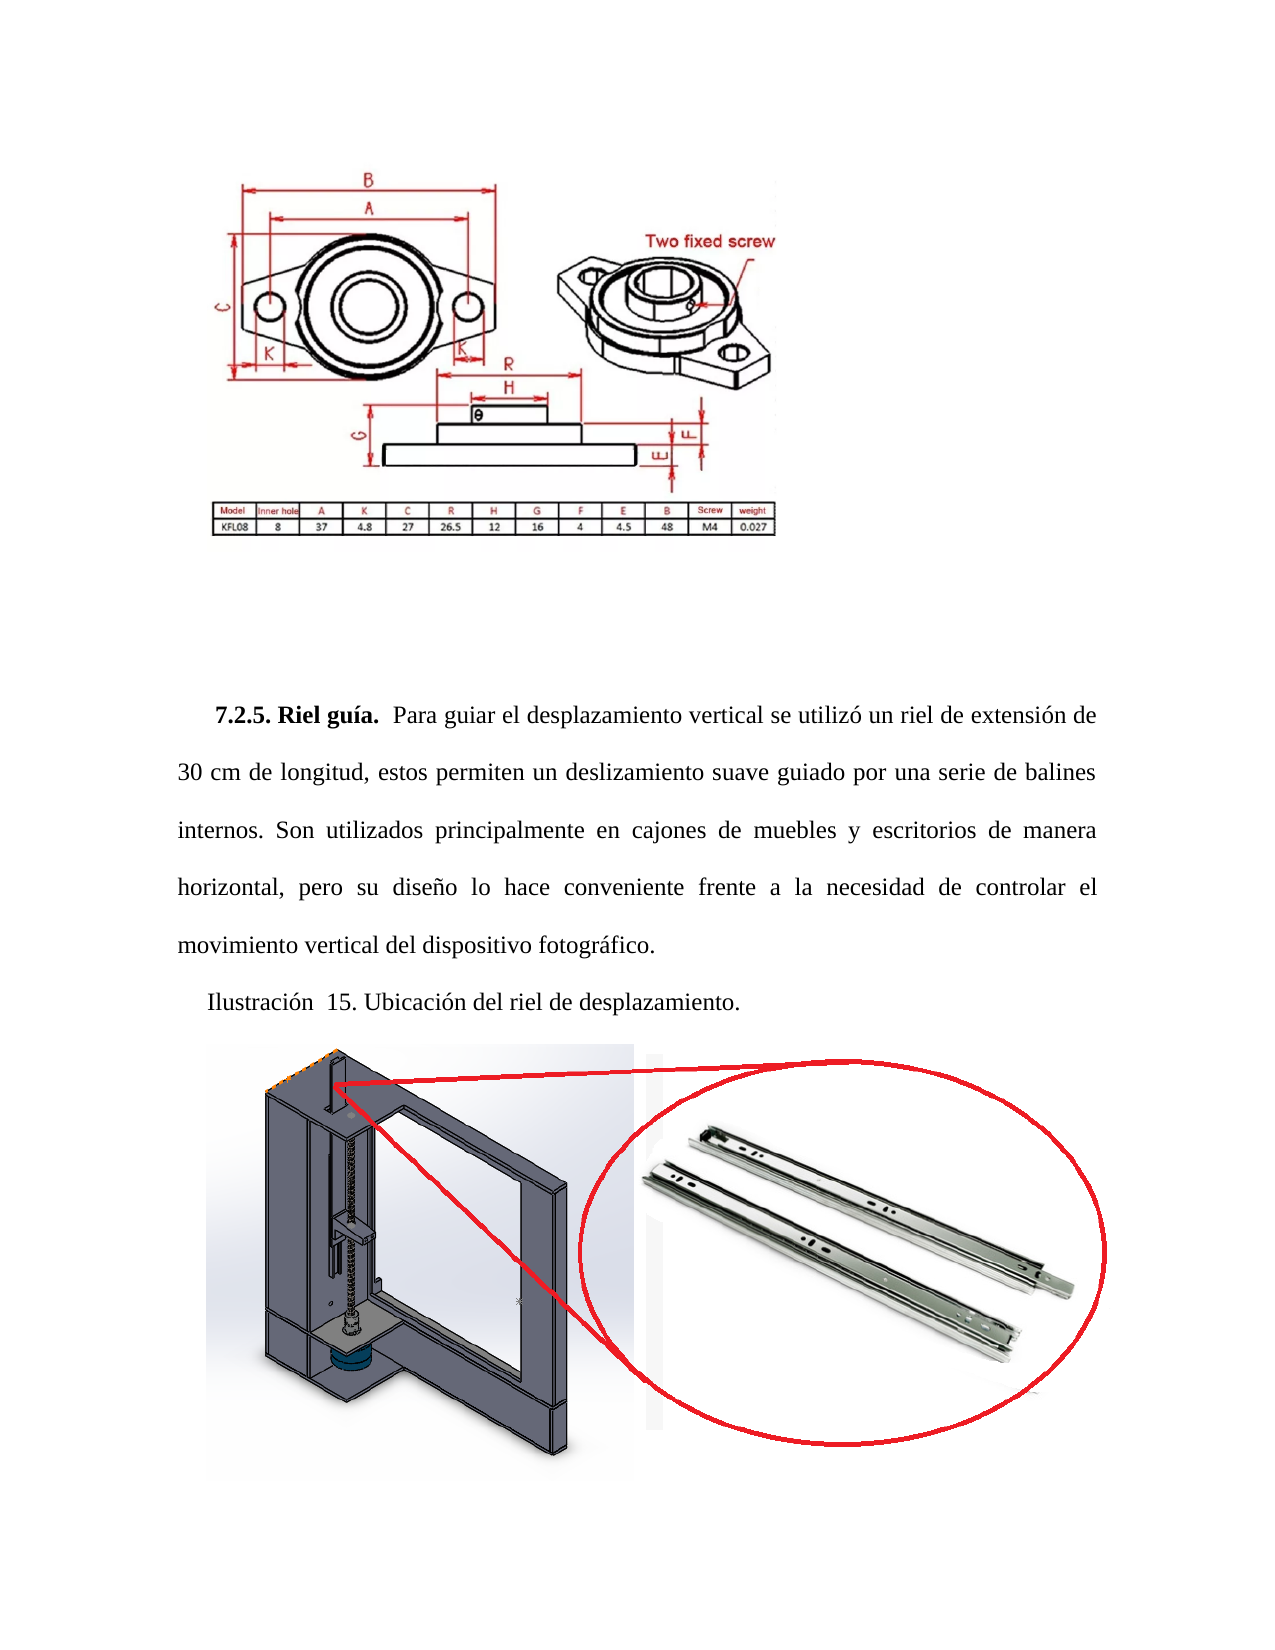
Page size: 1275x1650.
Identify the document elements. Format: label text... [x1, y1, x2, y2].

subtitle Riel guía. Para guiar el desplazamiento vertical se utilizó un riel de extensión de 30 cm de longitud, estos permiten un deslizamiento suave guiado por una serie de balines internos. Son utilizados principalmente en cajones de muebles y escritorios de manera horizontal, pero su diseño lo hace conveniente frente a la necesidad de controlar el movimiento vertical del dispositivo fotográfico. [177, 700, 1098, 959]
picture [206, 147, 777, 552]
picture [206, 1044, 1122, 1481]
